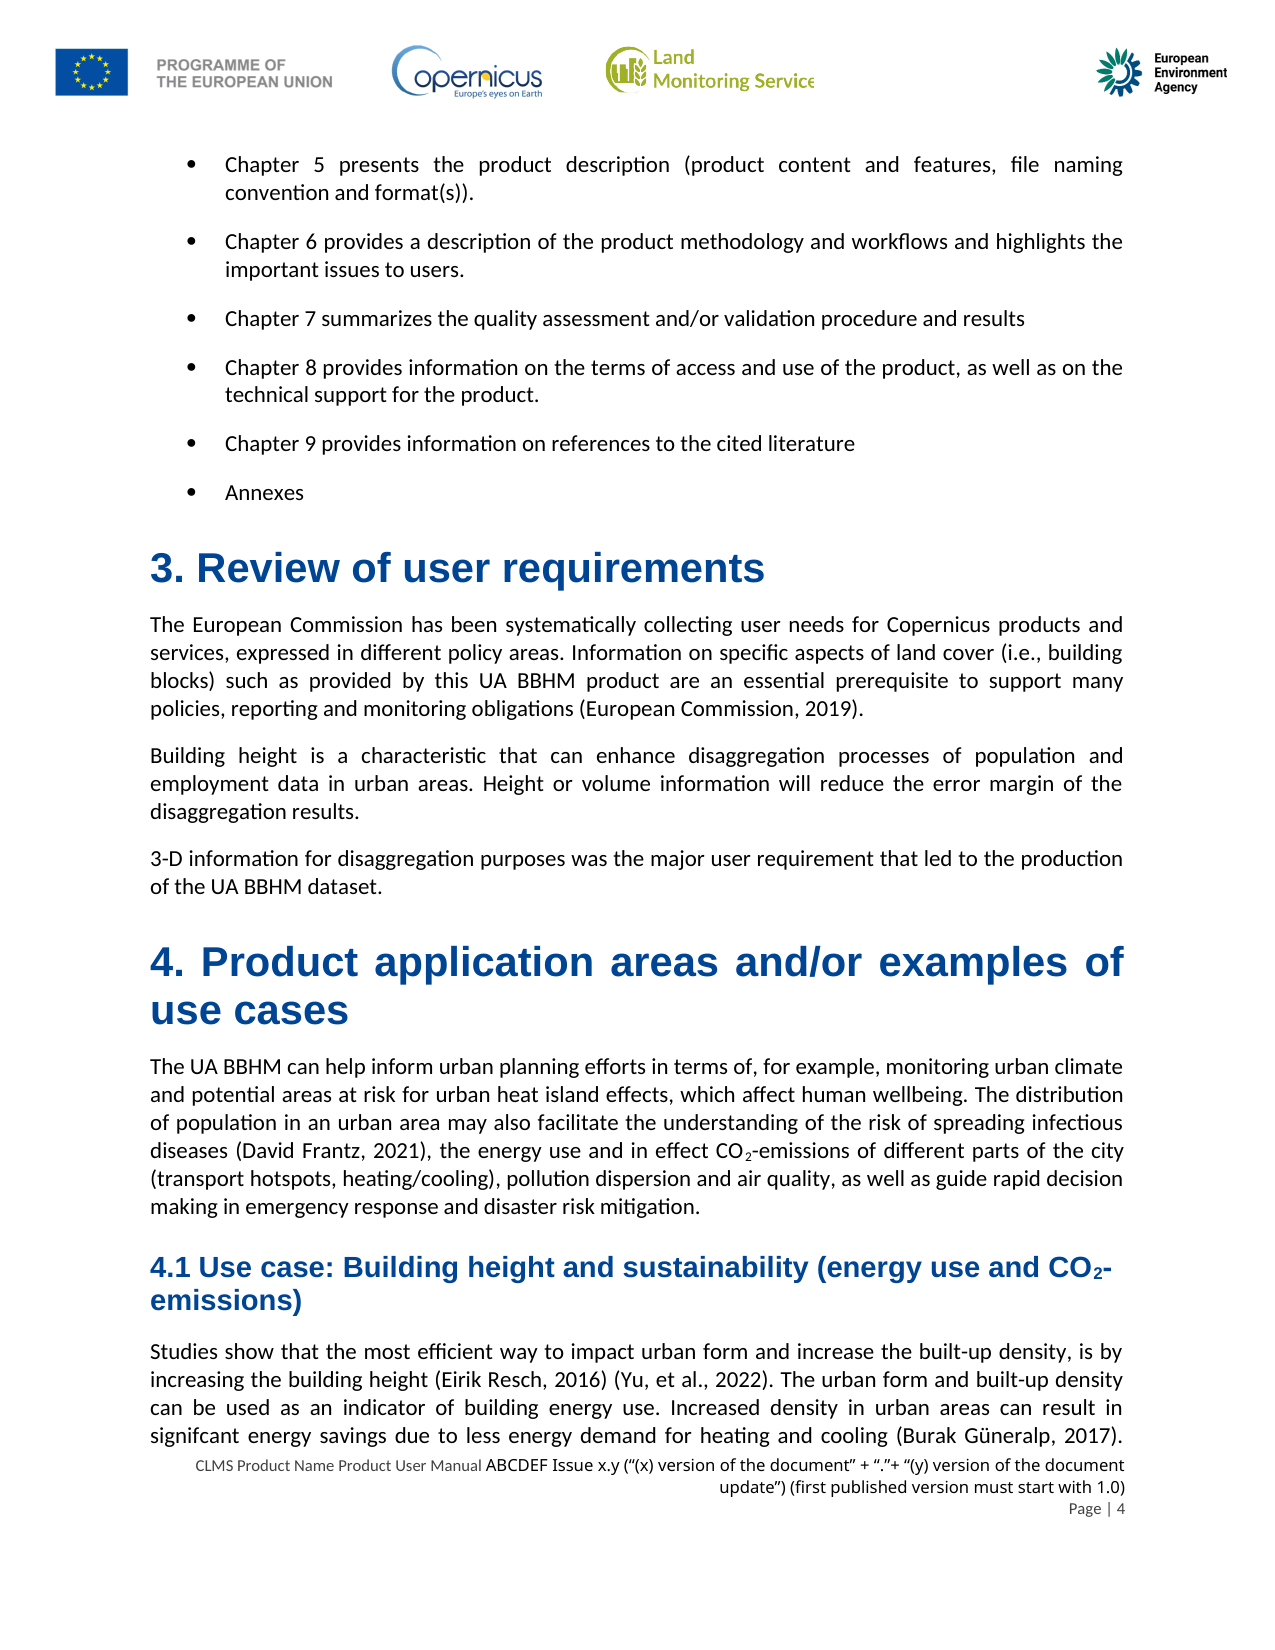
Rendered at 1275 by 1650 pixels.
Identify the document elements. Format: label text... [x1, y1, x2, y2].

text 3-D information for disaggregation purposes was the major user requirement that led to the production of the UA BBHM dataset. [150, 844, 1125, 900]
subtitle 4. Product application areas and/or examples of use cases [150, 938, 1125, 1033]
picture [29, 21, 351, 124]
picture [605, 46, 814, 93]
text Building height is a characteristic that can enhance disaggregation processes of population and employment data in urban areas. Height or volume information will reduce the error margin of the disaggregation results. [150, 741, 1125, 825]
list Chapter 7 summarizes the quality assessment and/or validation procedure and results [187, 304, 1125, 332]
list Chapter 8 provides information on the terms of access and use of the product, as well as on the technical support for the product. [187, 353, 1125, 409]
list Chapter 5 presents the product description (product content and features, file naming convention and format(s)). [187, 150, 1125, 206]
picture [371, 15, 560, 130]
text The European Commission has been systematically collecting user needs for Copernicus products and services, expressed in different policy areas. Information on specific aspects of land cover (i.e., building blocks) such as provided by this UA BBHM product are an essential prerequisite to support many policies, reporting and monitoring obligations (European Commission, 2019). [150, 611, 1125, 723]
subtitle 4.1 Use case: Building height and sustainability (energy use and CO2-emissions) [150, 1249, 1125, 1317]
list Chapter 6 provides a description of the product methodology and workflows and highlights the important issues to users. [187, 227, 1125, 283]
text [150, 1337, 1125, 1449]
subtitle 3. Review of user requirements [150, 544, 1125, 592]
text The UA BBHM can help inform urban planning efforts in terms of, for example, monitoring urban climate and potential areas at risk for urban heat island effects, which affect human wellbeing. The distribution of population in an urban area may also facilitate the understanding of the risk of spreading infectious diseases (David Frantz, 2021), the energy use and in effect CO2-emissions of different parts of the city (transport hotspots, heating/cooling), pollution dispersion and air quality, as well as guide rapid decision making in emergency response and disaster risk mitigation. [150, 1052, 1125, 1220]
picture [1094, 46, 1228, 97]
list Chapter 9 provides information on references to the cited literature [187, 429, 1125, 457]
list Annexes [187, 478, 1125, 506]
